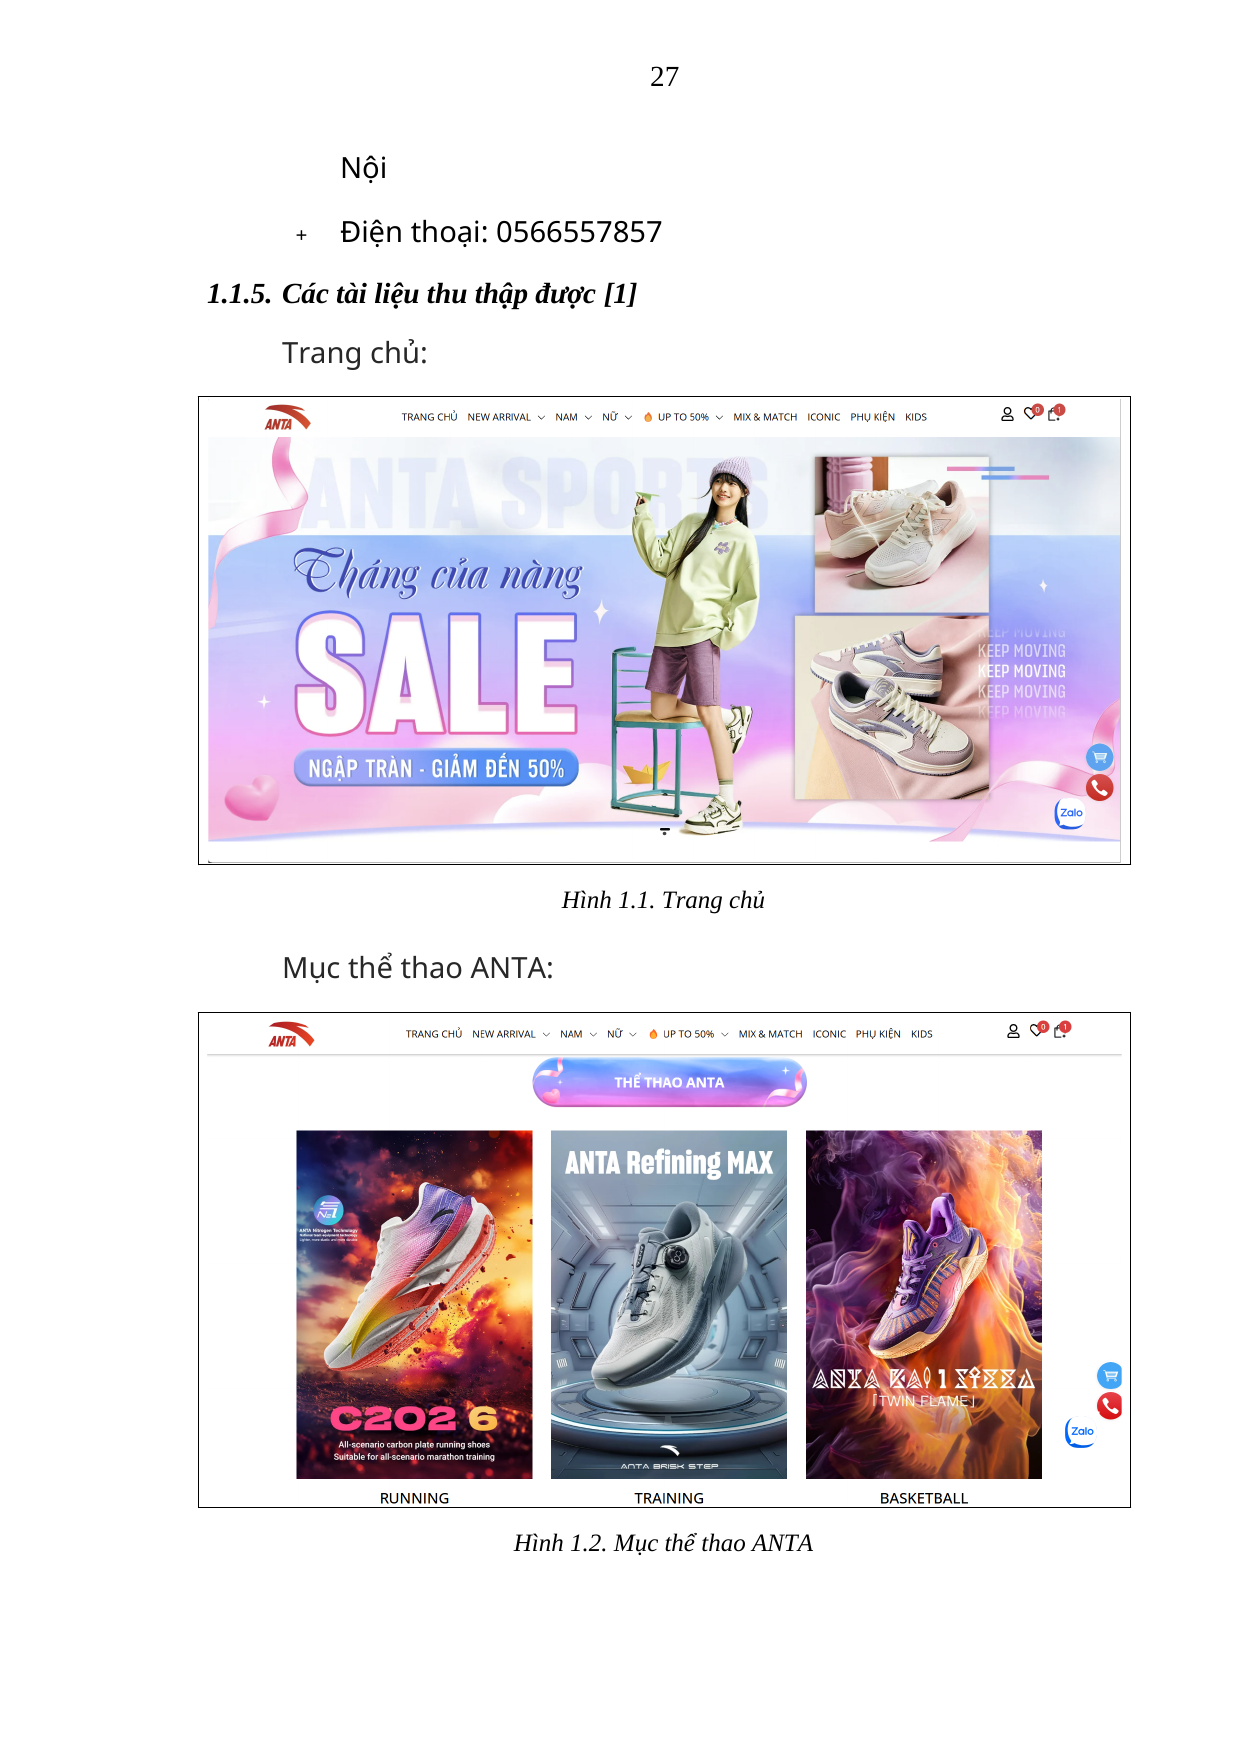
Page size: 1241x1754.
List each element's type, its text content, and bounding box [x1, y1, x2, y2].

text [295, 148, 1122, 187]
text Hình 1.2. Mục thể thao ANTA [207, 1528, 1122, 1557]
text Điện thoại: 0566557857 [295, 212, 1122, 251]
picture [207, 1015, 1122, 1506]
text Trang chủ: [207, 332, 1122, 372]
text Hình 1.1. Trang chủ [207, 886, 1122, 914]
picture [208, 399, 1121, 863]
subtitle Các tài liệu thu thập được [1] [207, 276, 1122, 309]
text Mục thể thao ANTA: [207, 948, 1122, 987]
